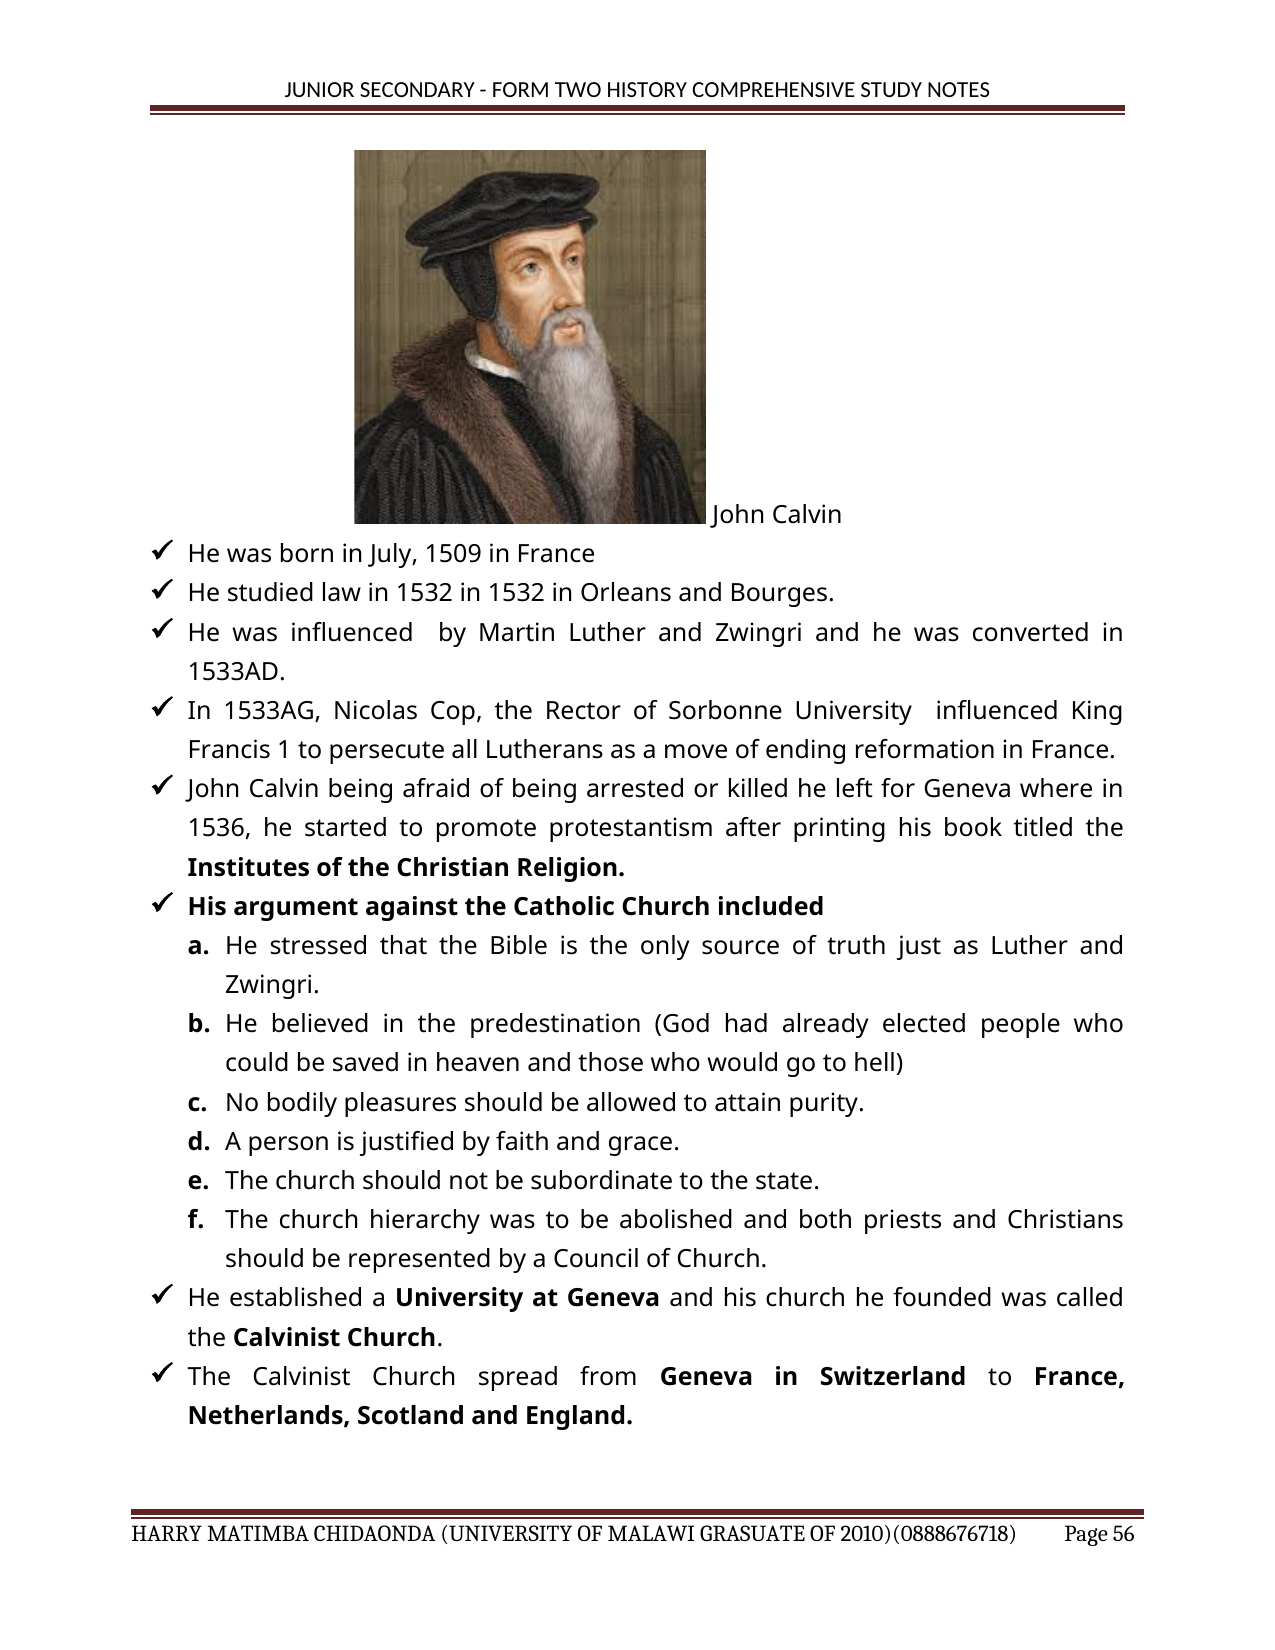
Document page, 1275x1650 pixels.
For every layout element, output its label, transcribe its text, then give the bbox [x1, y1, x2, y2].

list He established a University at Geneva and his church he founded was called the Calvinist Church. [150, 1280, 1125, 1353]
picture [354, 150, 706, 524]
list A person is justified by faith and grace. [187, 1123, 1125, 1157]
list John Calvin being afraid of being arrested or killed he left for Geneva where in 1536, he started to promote protestantism after printing his book titled the Institutes of the Christian Religion. [150, 771, 1125, 883]
list He believed in the predestination (God had already elected people who could be saved in heaven and those who would go to hell) [187, 1006, 1125, 1079]
list His argument against the Catholic Church included [150, 888, 1125, 922]
list No bodily pleasures should be allowed to attain purity. [187, 1084, 1125, 1118]
list In 1533AG, Nicolas Cop, the Rector of Sorbonne University influenced King Francis 1 to persecute all Lutherans as a move of ending reformation in France. [150, 692, 1125, 766]
list He studied law in 1532 in 1532 in Orleans and Bourges. [150, 575, 1125, 609]
list He stressed that the Bible is the only source of truth just as Luther and Zwingri. [187, 927, 1125, 1001]
list The church hierarchy was to be abolished and both priests and Christians should be represented by a Council of Church. [187, 1202, 1125, 1275]
list The Calvinist Church spread from Geneva in Switzerland to France, Netherlands, Scotland and England. [150, 1358, 1125, 1432]
list He was born in July, 1509 in France [150, 536, 1125, 570]
list The church should not be subordinate to the state. [187, 1162, 1125, 1197]
list He was influenced by Martin Luther and Zwingri and he was converted in 1533AD. [150, 614, 1125, 687]
